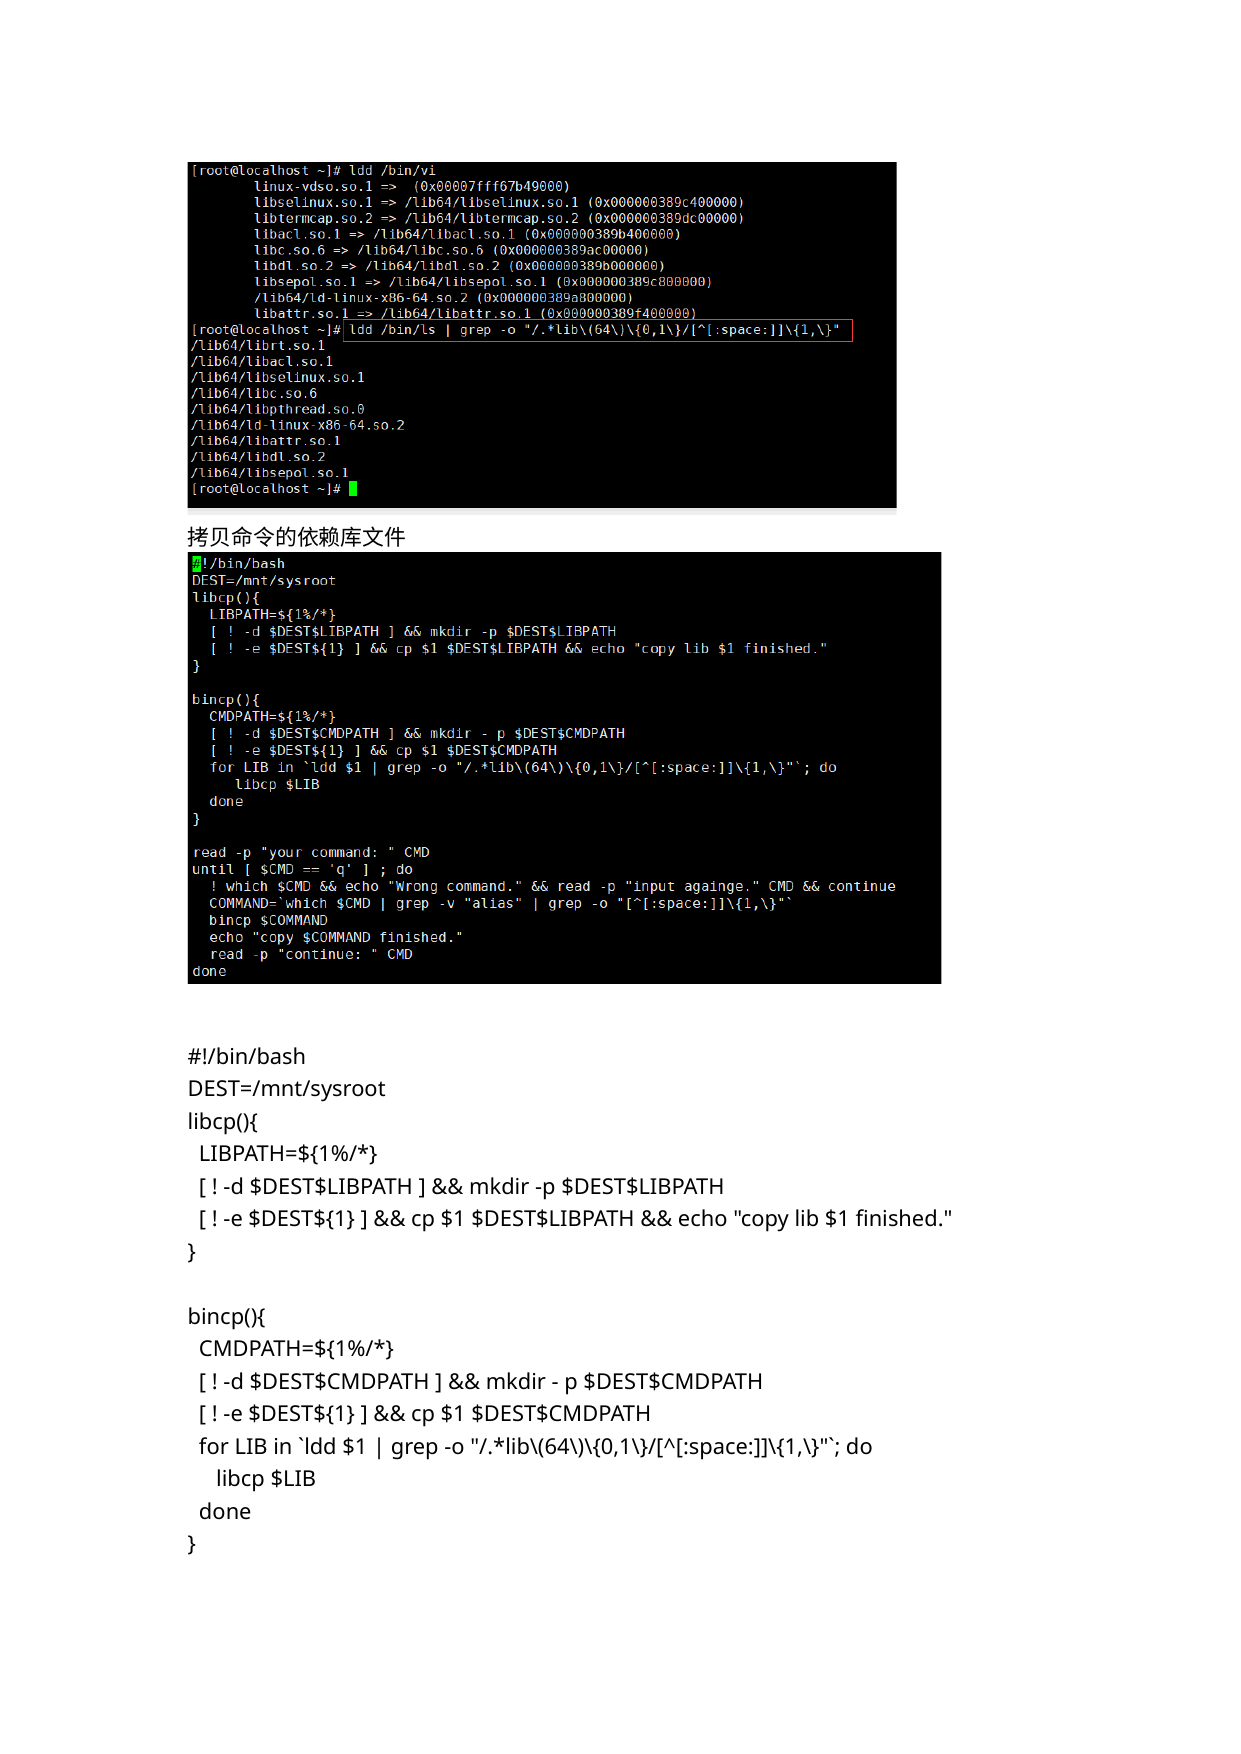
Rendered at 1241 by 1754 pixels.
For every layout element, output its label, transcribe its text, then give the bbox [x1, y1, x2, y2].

text [ ! -d $DEST$CMDPATH ] && mkdir - p $DEST$CMDPATH [187, 1364, 1053, 1397]
text CMDPATH=${1%/*} [187, 1332, 1053, 1364]
text done [187, 1494, 1053, 1527]
text [ ! -e $DEST${1} ] && cp $1 $DEST$CMDPATH [187, 1397, 1053, 1429]
text 拷贝命令的依赖库文件 [187, 519, 1053, 552]
text libcp $LIB [187, 1462, 1053, 1494]
text bincp(){ [187, 1299, 1053, 1332]
text libcp(){ [187, 1104, 1053, 1137]
text [ ! -e $DEST${1} ] && cp $1 $DEST$LIBPATH && echo "copy lib $1 finished." [187, 1202, 1053, 1234]
text [ ! -d $DEST$LIBPATH ] && mkdir -p $DEST$LIBPATH [187, 1169, 1053, 1202]
text } [187, 1234, 1053, 1267]
text for LIB in `ldd $1 | grep -o "/.*lib\(64\)\{0,1\}/[^[:space:]]\{1,\}"`; do [187, 1429, 1053, 1462]
picture [187, 552, 942, 984]
text } [187, 1527, 1053, 1559]
text DEST=/mnt/sysroot [187, 1072, 1053, 1104]
text #!/bin/bash [187, 1039, 1053, 1072]
picture [187, 162, 897, 515]
text LIBPATH=${1%/*} [187, 1137, 1053, 1169]
